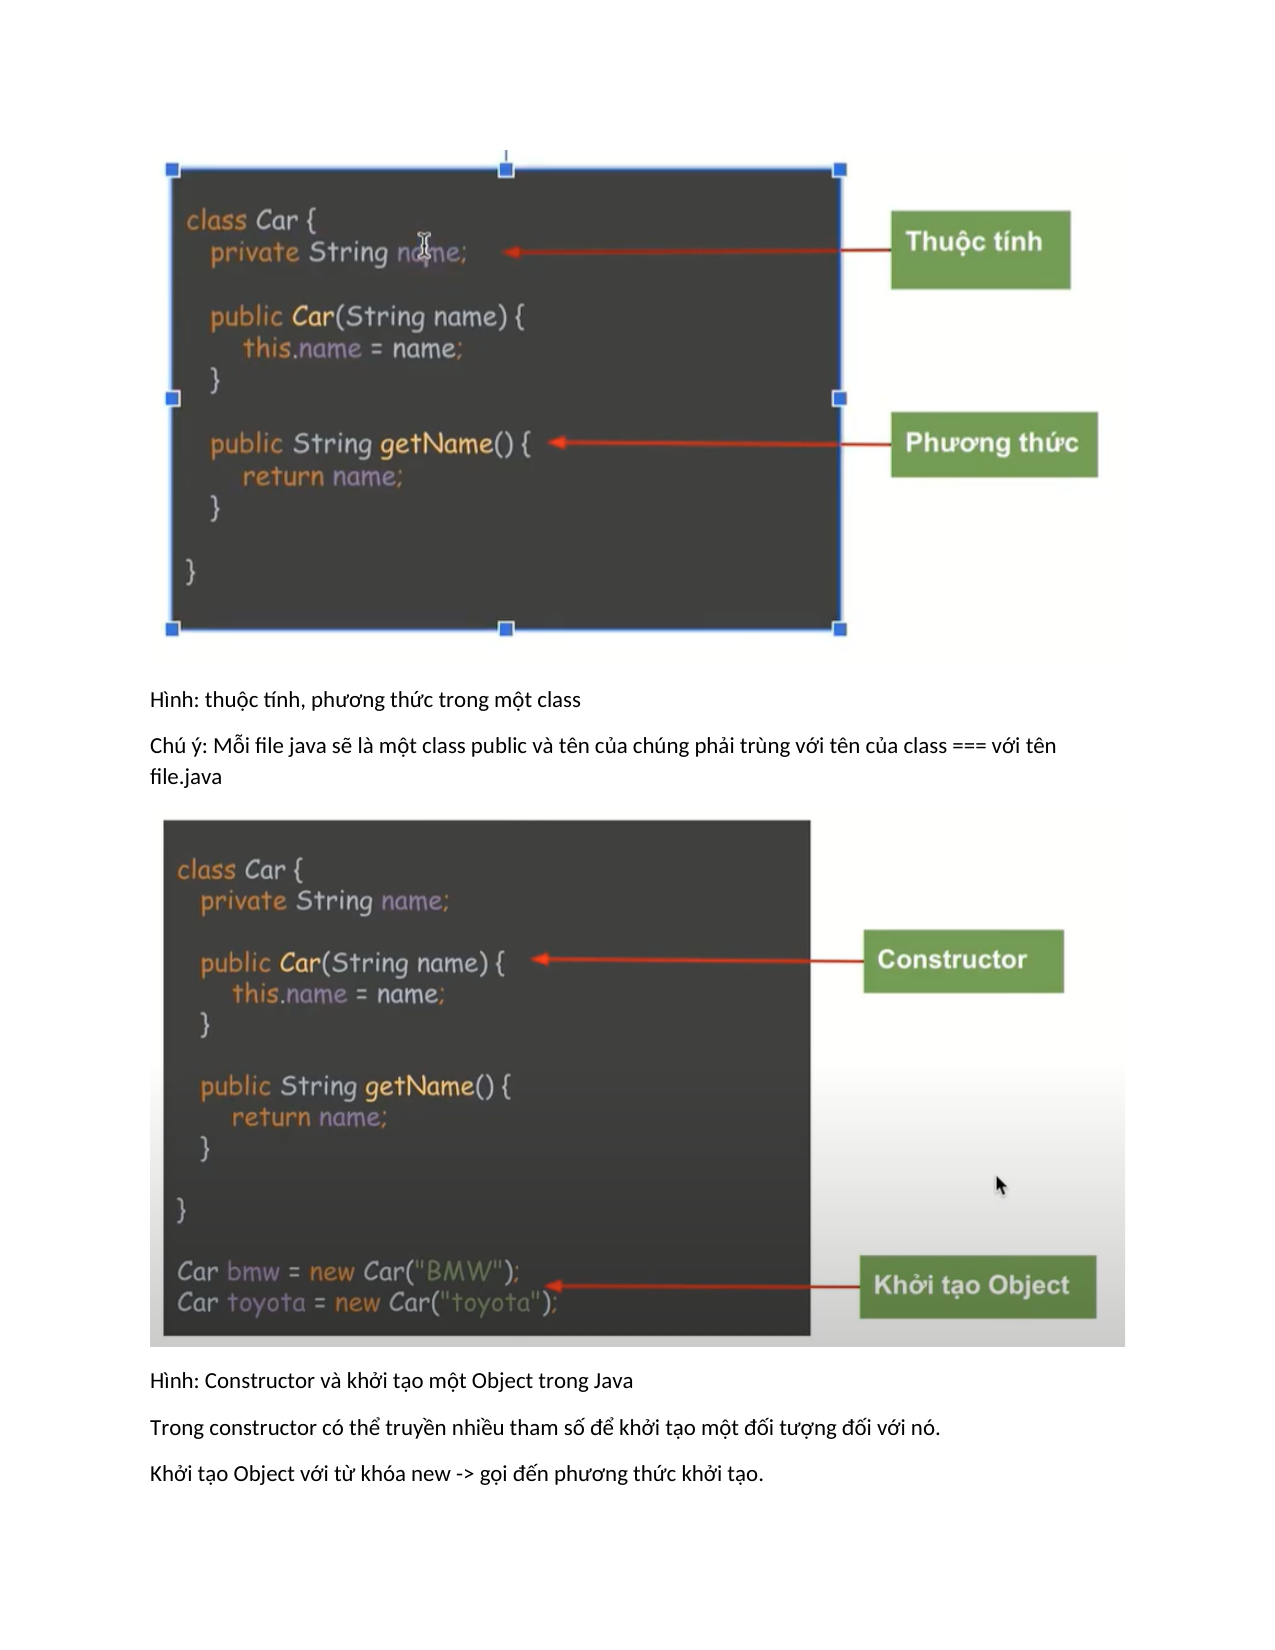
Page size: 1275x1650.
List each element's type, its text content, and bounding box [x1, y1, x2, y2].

text Trong constructor có thể truyền nhiều tham số để khởi tạo một đối tượng đối với nó. [150, 1413, 1125, 1441]
text Khởi tạo Object với từ khóa new -> gọi đến phương thức khởi tạo. [150, 1459, 1125, 1487]
picture [150, 150, 1125, 666]
text Chú ý: Mỗi file java sẽ là một class public và tên của chúng phải trùng với tên của class === với tên file.java [150, 732, 1125, 790]
text Hình: thuộc tính, phương thức trong một class [150, 685, 1125, 713]
text Hình: Constructor và khởi tạo một Object trong Java [150, 1366, 1125, 1394]
picture [150, 808, 1125, 1347]
